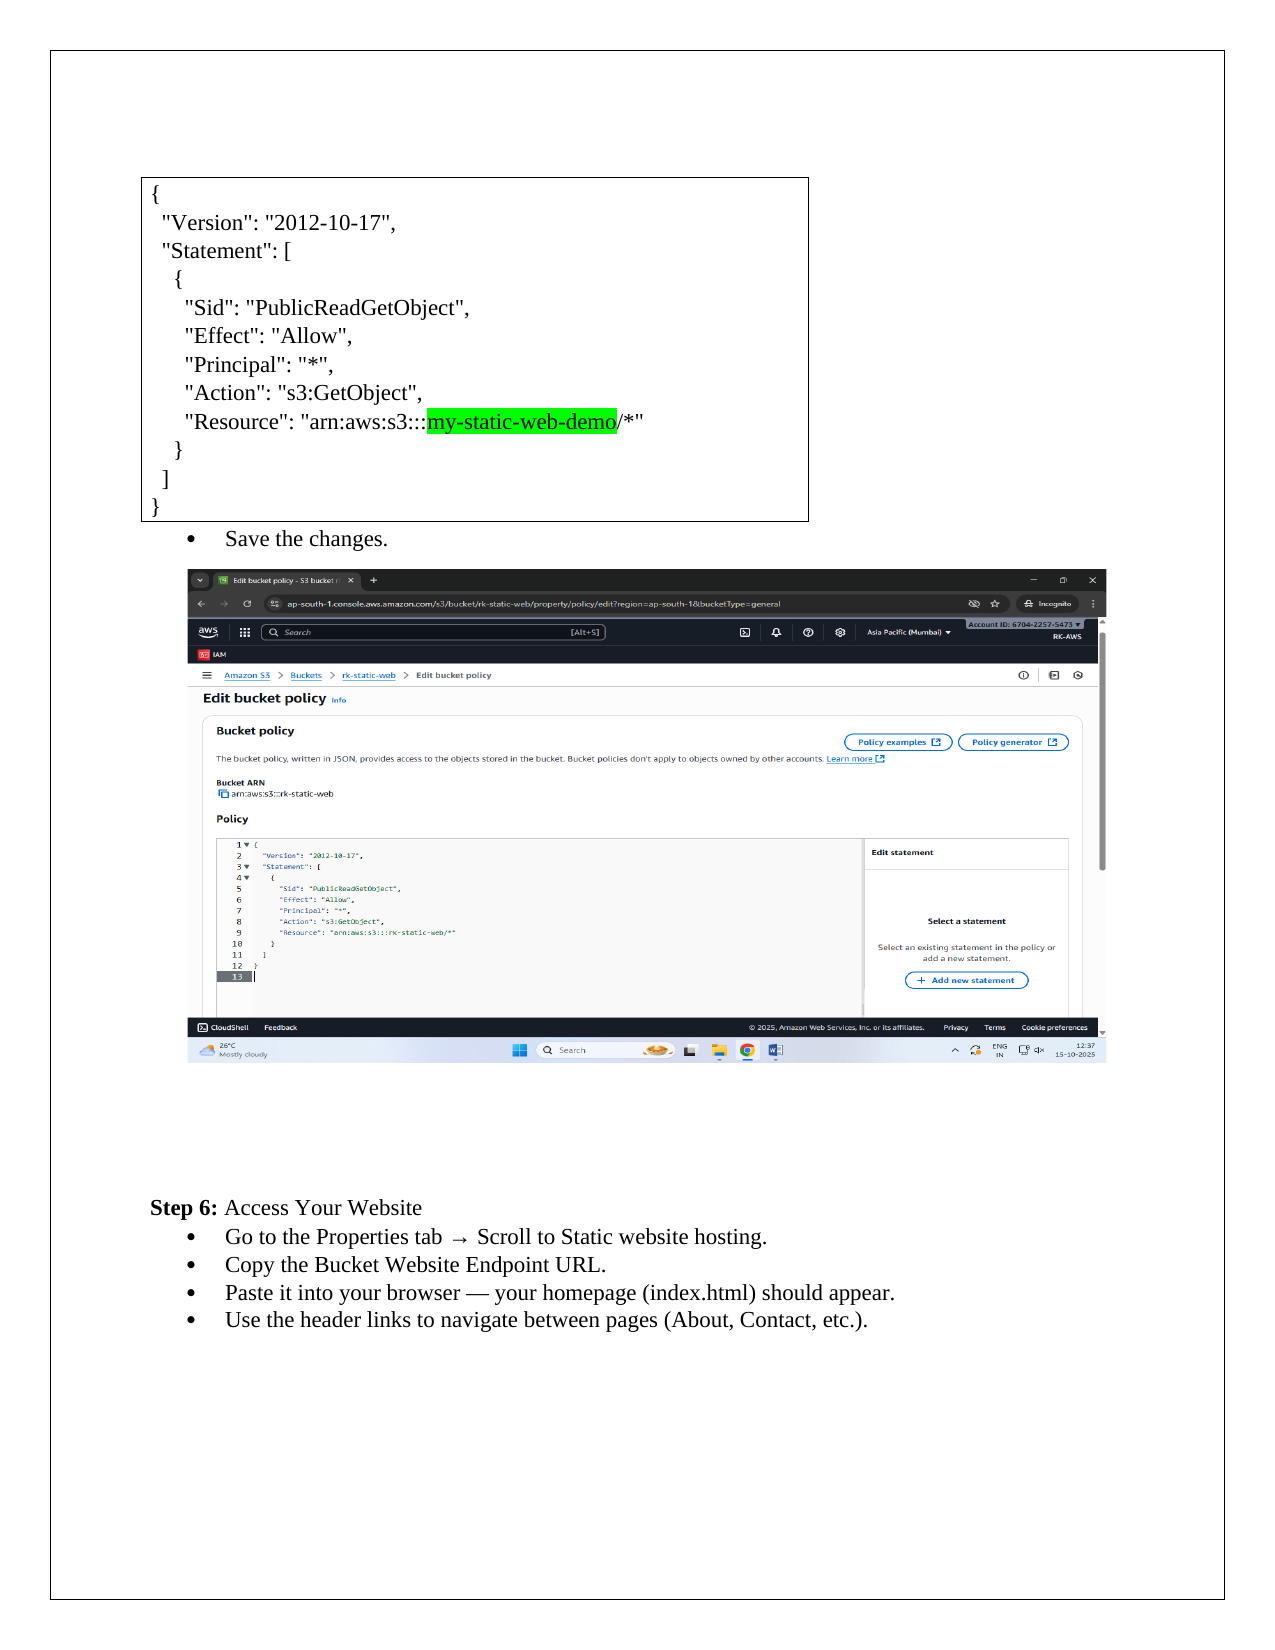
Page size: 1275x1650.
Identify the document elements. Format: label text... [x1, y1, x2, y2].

picture [187, 569, 1107, 1063]
list Use the header links to navigate between pages (About, Contact, etc.). [187, 1306, 1152, 1333]
text "Statement": [ [142, 234, 808, 262]
text "Version": "2012-10-17", [142, 206, 808, 234]
text { [142, 262, 808, 291]
text "Resource": "arn:aws:s3:::my-static-web-demo/*" [142, 404, 808, 433]
text Step 6: Access Your Website [150, 1194, 1152, 1221]
text "Action": "s3:GetObject", [142, 376, 808, 404]
list Copy the Bucket Website Endpoint URL. [187, 1251, 1152, 1277]
text ] [142, 461, 808, 490]
text "Principal": "*", [142, 348, 808, 376]
text "Sid": "PublicReadGetObject", [142, 291, 808, 319]
list Save the changes. [187, 524, 1152, 551]
list Go to the Properties tab → Scroll to Static website hosting. [187, 1223, 1152, 1249]
text { [142, 178, 808, 206]
text } [142, 490, 808, 521]
list Paste it into your browser — your homepage (index.html) should appear. [187, 1278, 1152, 1305]
text "Effect": "Allow", [142, 319, 808, 348]
text } [142, 433, 808, 461]
